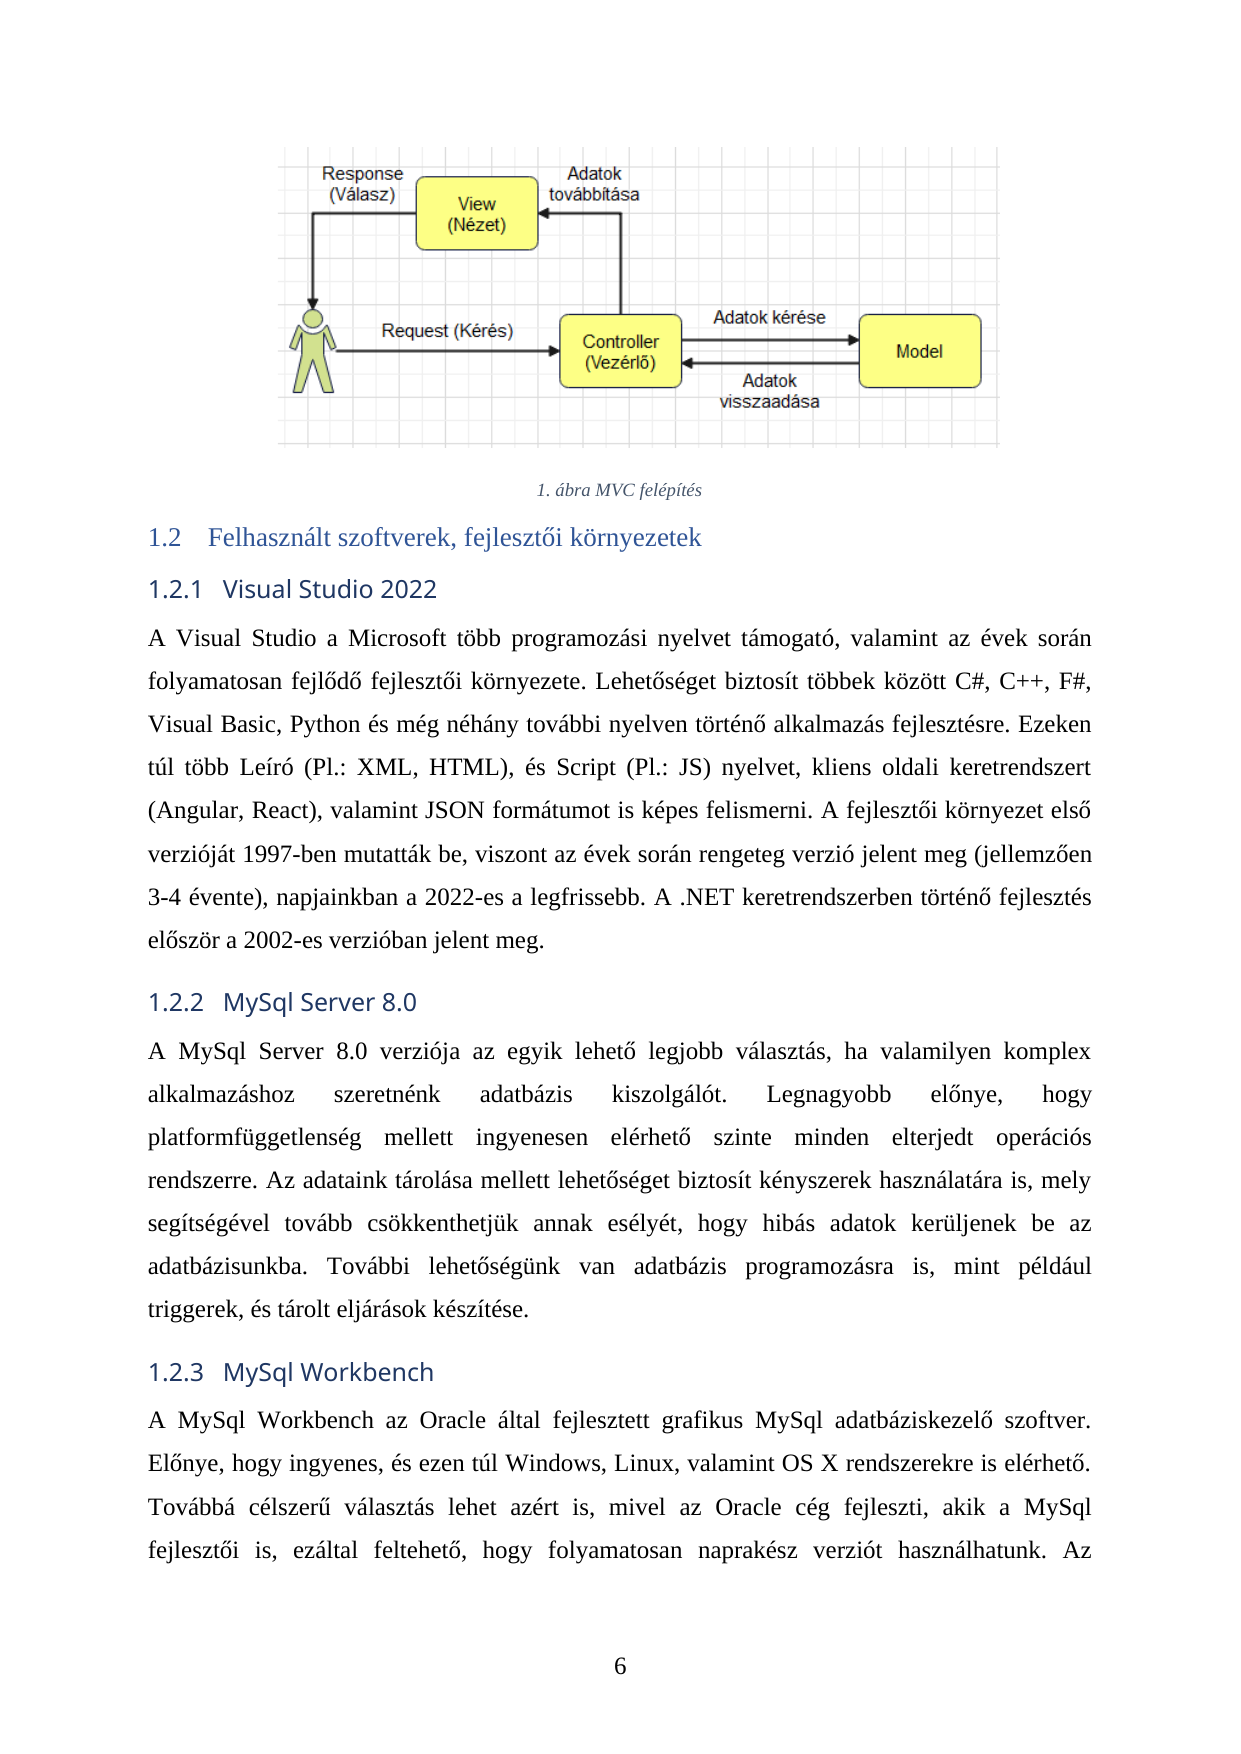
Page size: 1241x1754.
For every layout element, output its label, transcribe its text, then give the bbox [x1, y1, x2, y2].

subtitle Visual Studio 2022 [148, 572, 1093, 606]
text A Visual Studio a Microsoft több programozási nyelvet támogató, valamint az évek során folyamatosan fejlődő fejlesztői környezete. Lehetőséget biztosít többek között C#, C++, F#, Visual Basic, Python és még néhány további nyelven történő alkalmazás fejlesztésre. Ezeken túl több Leíró (Pl.: XML, HTML), és Script (Pl.: JS) nyelvet, kliens oldali keretrendszert (Angular, React), valamint JSON formátumot is képes felismerni. A fejlesztői környezet első verzióját 1997-ben mutatták be, viszont az évek során rengeteg verzió jelent meg (jellemzően 3-4 évente), napjainkban a 2022-es a legfrissebb. A .NET keretrendszerben történő fejlesztés először a 2002-es verzióban jelent meg. [148, 623, 1093, 954]
text . ábra MVC felépítés [148, 479, 1093, 500]
picture [277, 147, 1000, 448]
subtitle MySql Server 8.0 [148, 985, 1093, 1019]
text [148, 1405, 1093, 1563]
subtitle MySql Workbench [148, 1354, 1093, 1388]
text A MySql Server 8.0 verziója az egyik lehető legjobb választás, ha valamilyen komplex alkalmazáshoz szeretnénk adatbázis kiszolgálót. Legnagyobb előnye, hogy platformfüggetlenség mellett ingyenesen elérhető szinte minden elterjedt operációs rendszerre. Az adataink tárolása mellett lehetőséget biztosít kényszerek használatára is, mely segítségével tovább csökkenthetjük annak esélyét, hogy hibás adatok kerüljenek be az adatbázisunkba. További lehetőségünk van adatbázis programozásra is, mint például triggerek, és tárolt eljárások készítése. [148, 1036, 1093, 1323]
subtitle Felhasznált szoftverek, fejlesztői környezetek [148, 521, 1093, 552]
